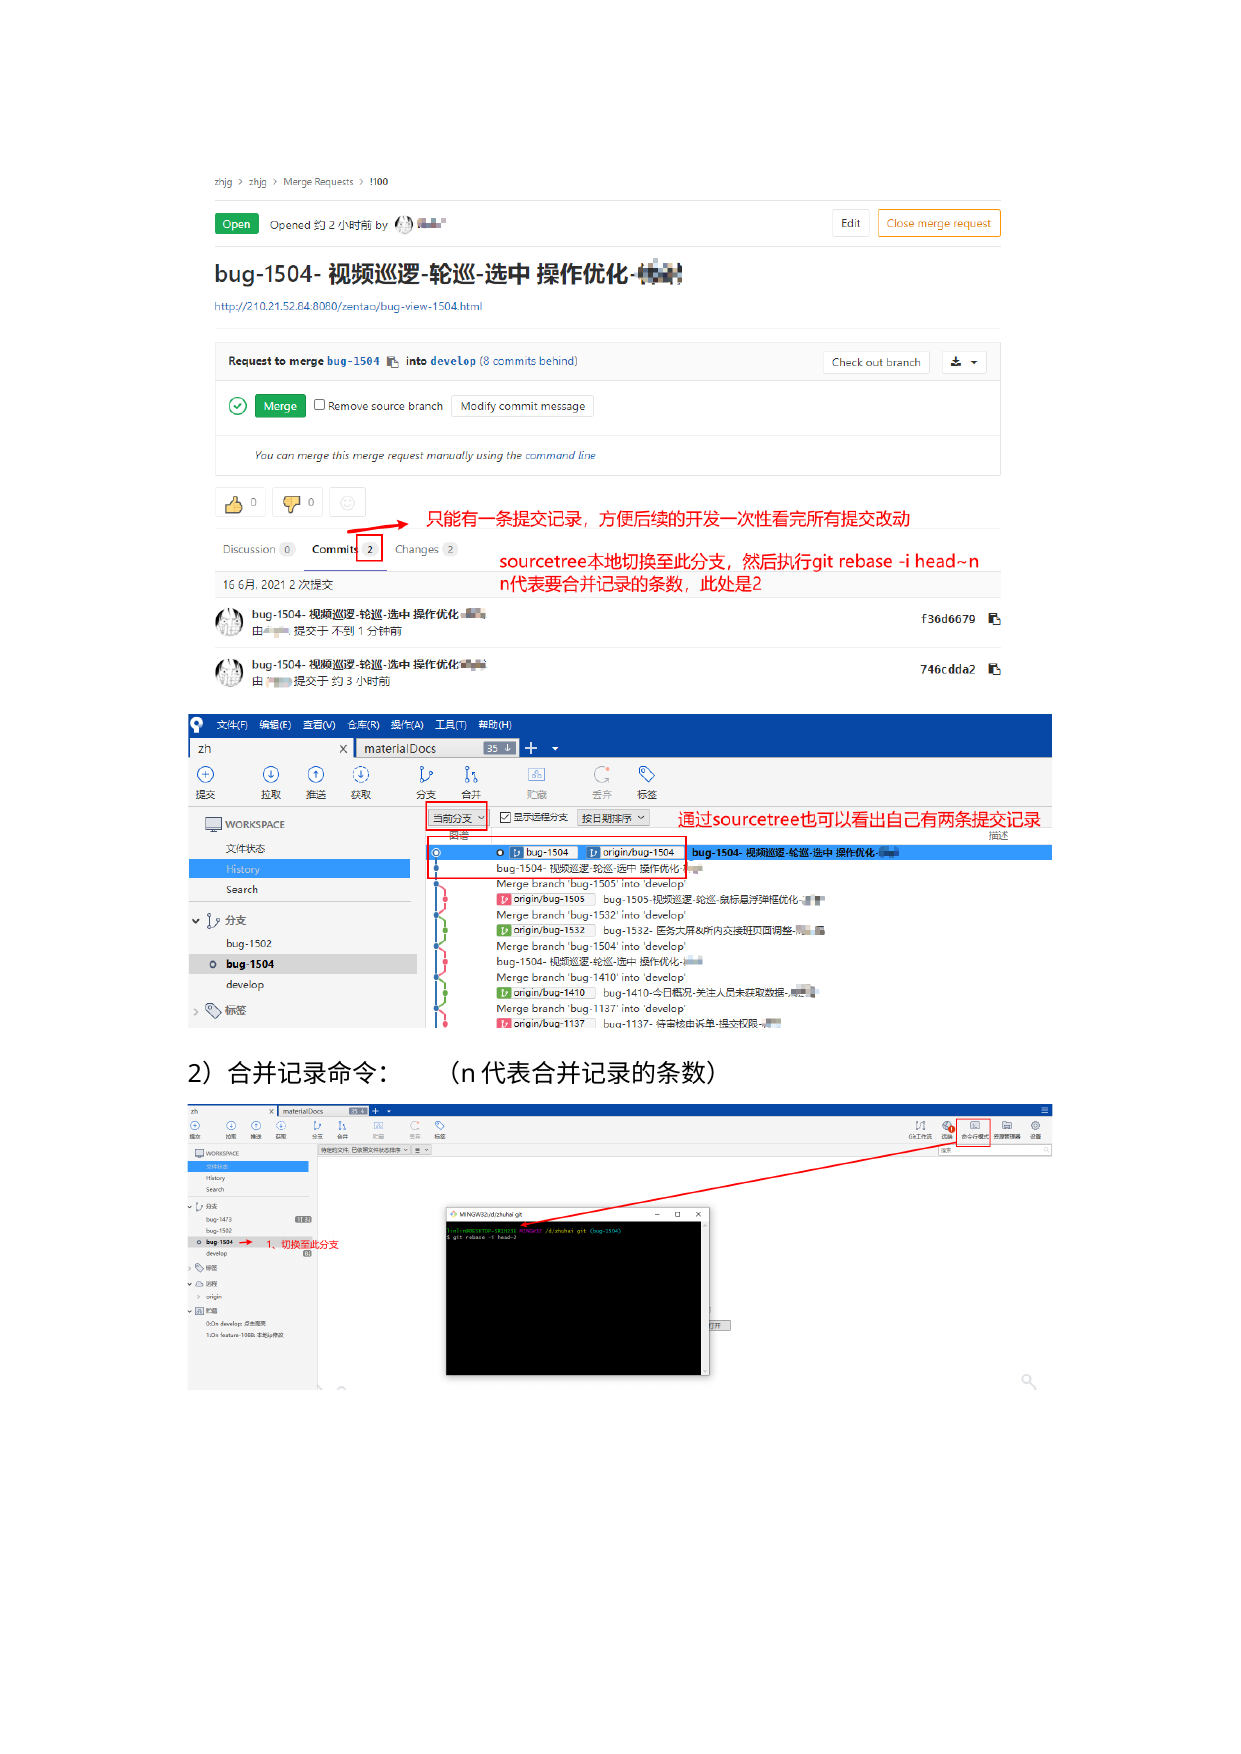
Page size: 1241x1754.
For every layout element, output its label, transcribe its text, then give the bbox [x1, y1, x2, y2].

picture [188, 714, 1052, 1028]
list 2）合并记录命令： （n代表合并记录的条数） [187, 1039, 1053, 1104]
picture [187, 1104, 1053, 1390]
picture [188, 162, 1052, 701]
